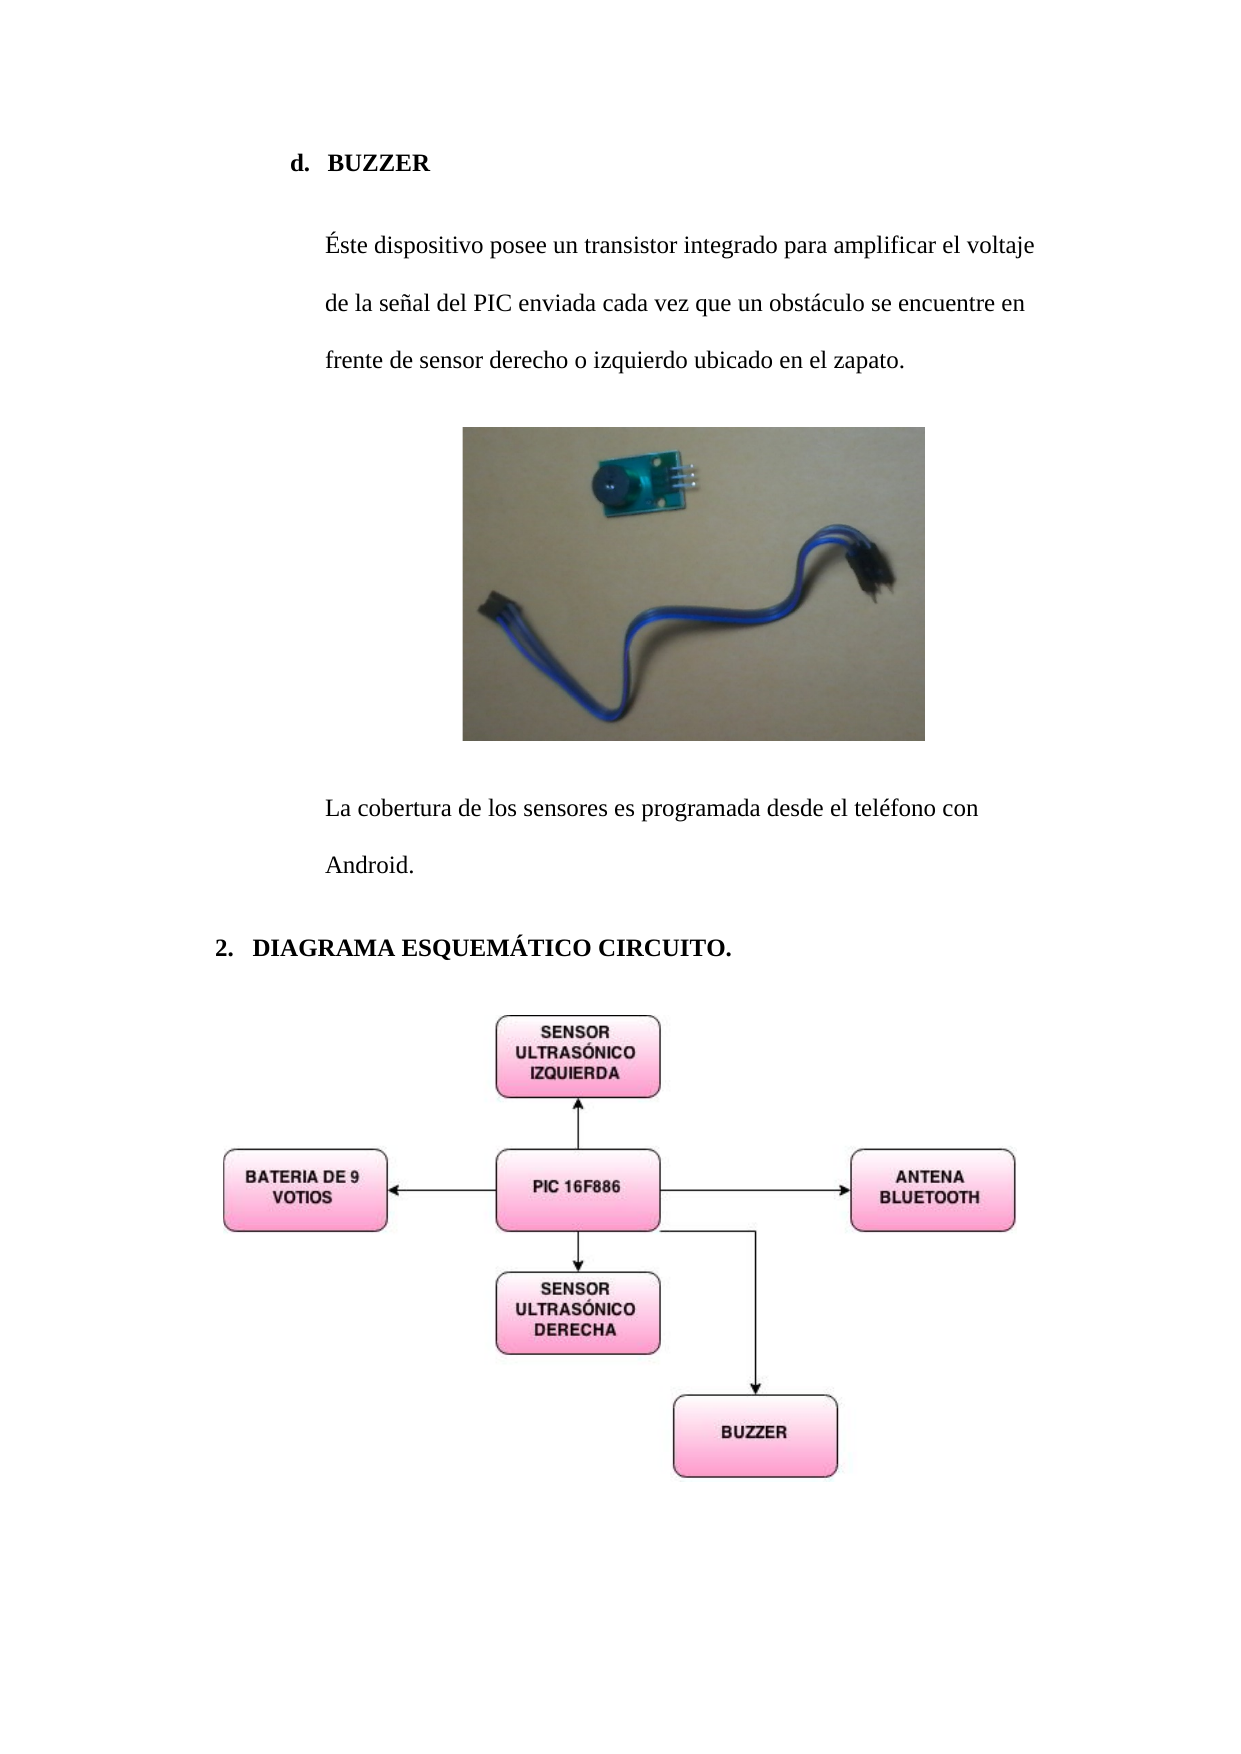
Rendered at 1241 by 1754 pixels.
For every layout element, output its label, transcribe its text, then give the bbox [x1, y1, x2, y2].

text Éste dispositivo posee un transistor integrado para amplificar el voltaje de la señal del PIC enviada cada vez que un obstáculo se encuentre en frente de sensor derecho o izquierdo ubicado en el zapato. [325, 230, 1063, 374]
text La cobertura de los sensores es programada desde el teléfono con Android. [325, 793, 1063, 879]
list BUZZER [290, 148, 1063, 176]
picture [223, 1015, 1017, 1482]
list DIAGRAMA ESQUEMÁTICO CIRCUITO. [215, 933, 1063, 962]
picture [462, 427, 925, 741]
